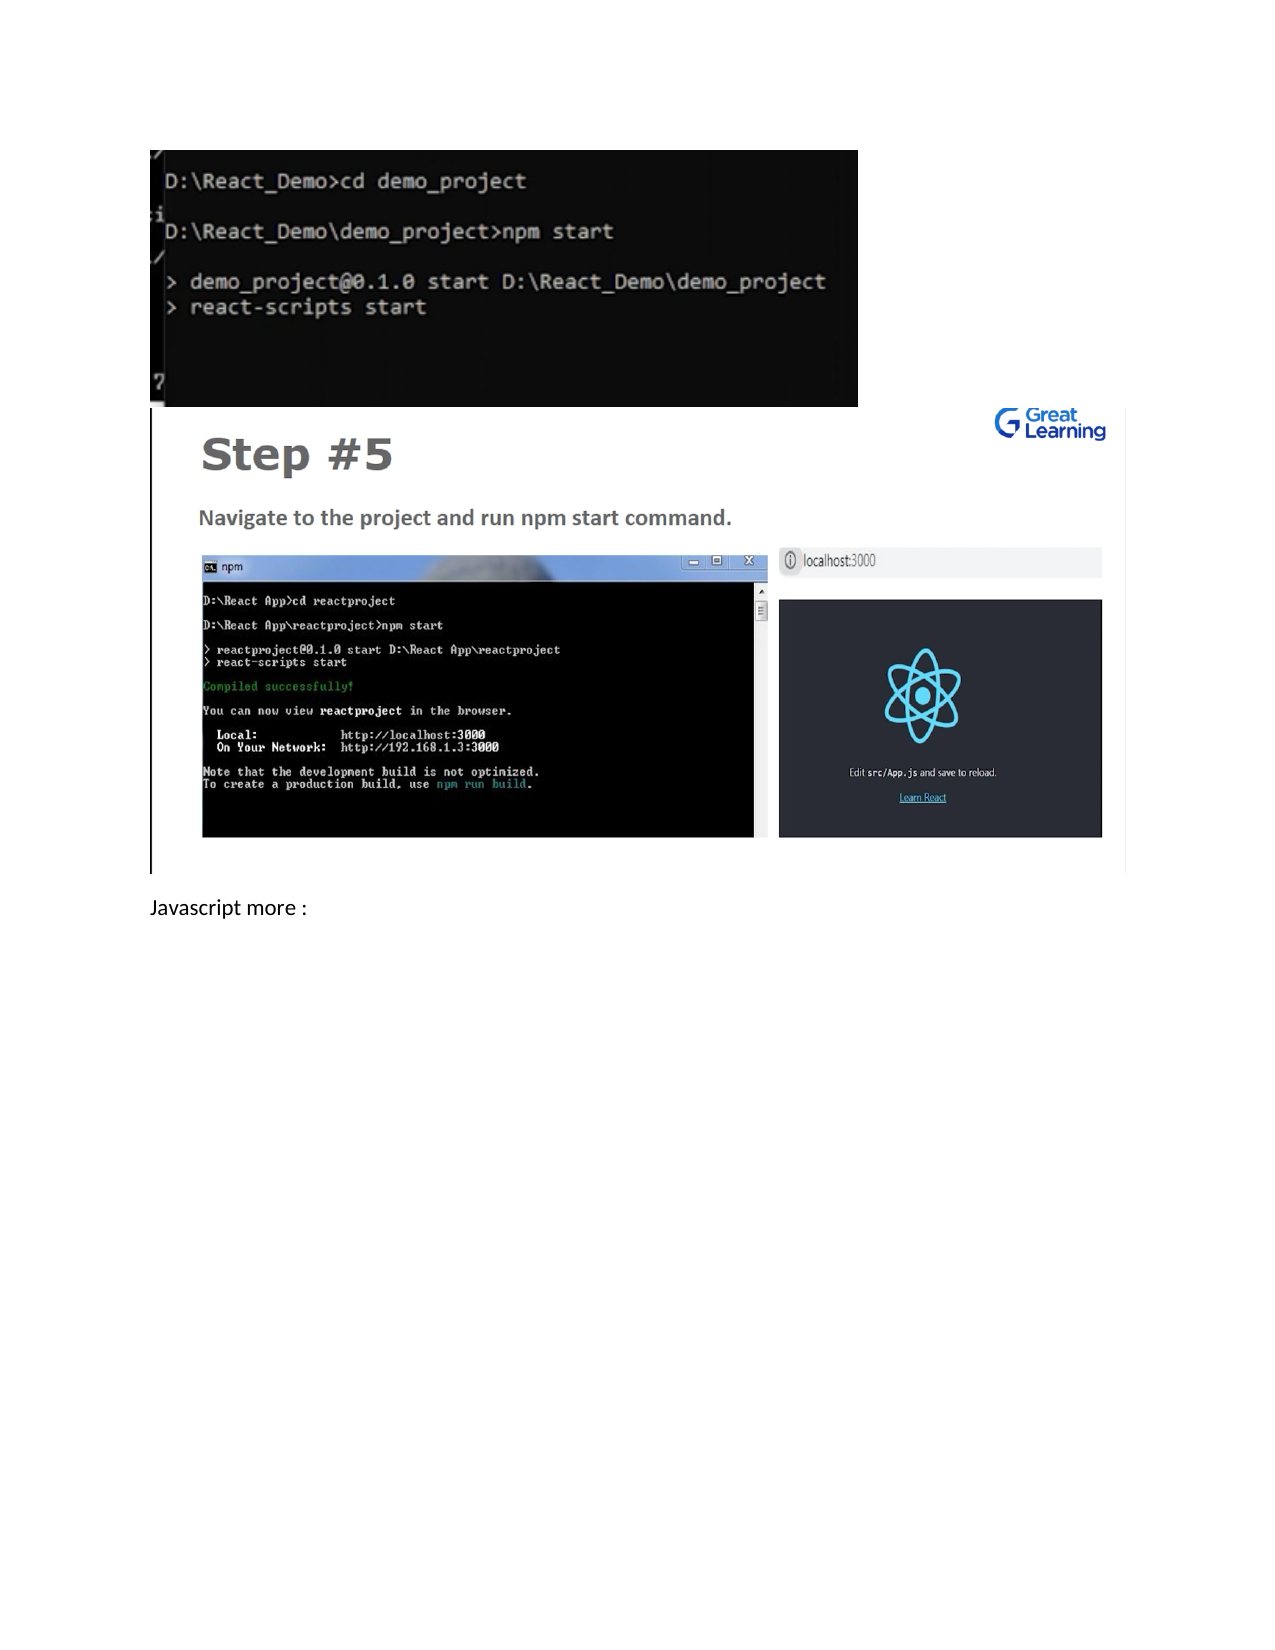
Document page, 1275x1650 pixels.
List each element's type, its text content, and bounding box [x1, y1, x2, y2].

picture [150, 150, 858, 407]
picture [150, 408, 1125, 874]
text Javascript more : [150, 893, 1125, 921]
